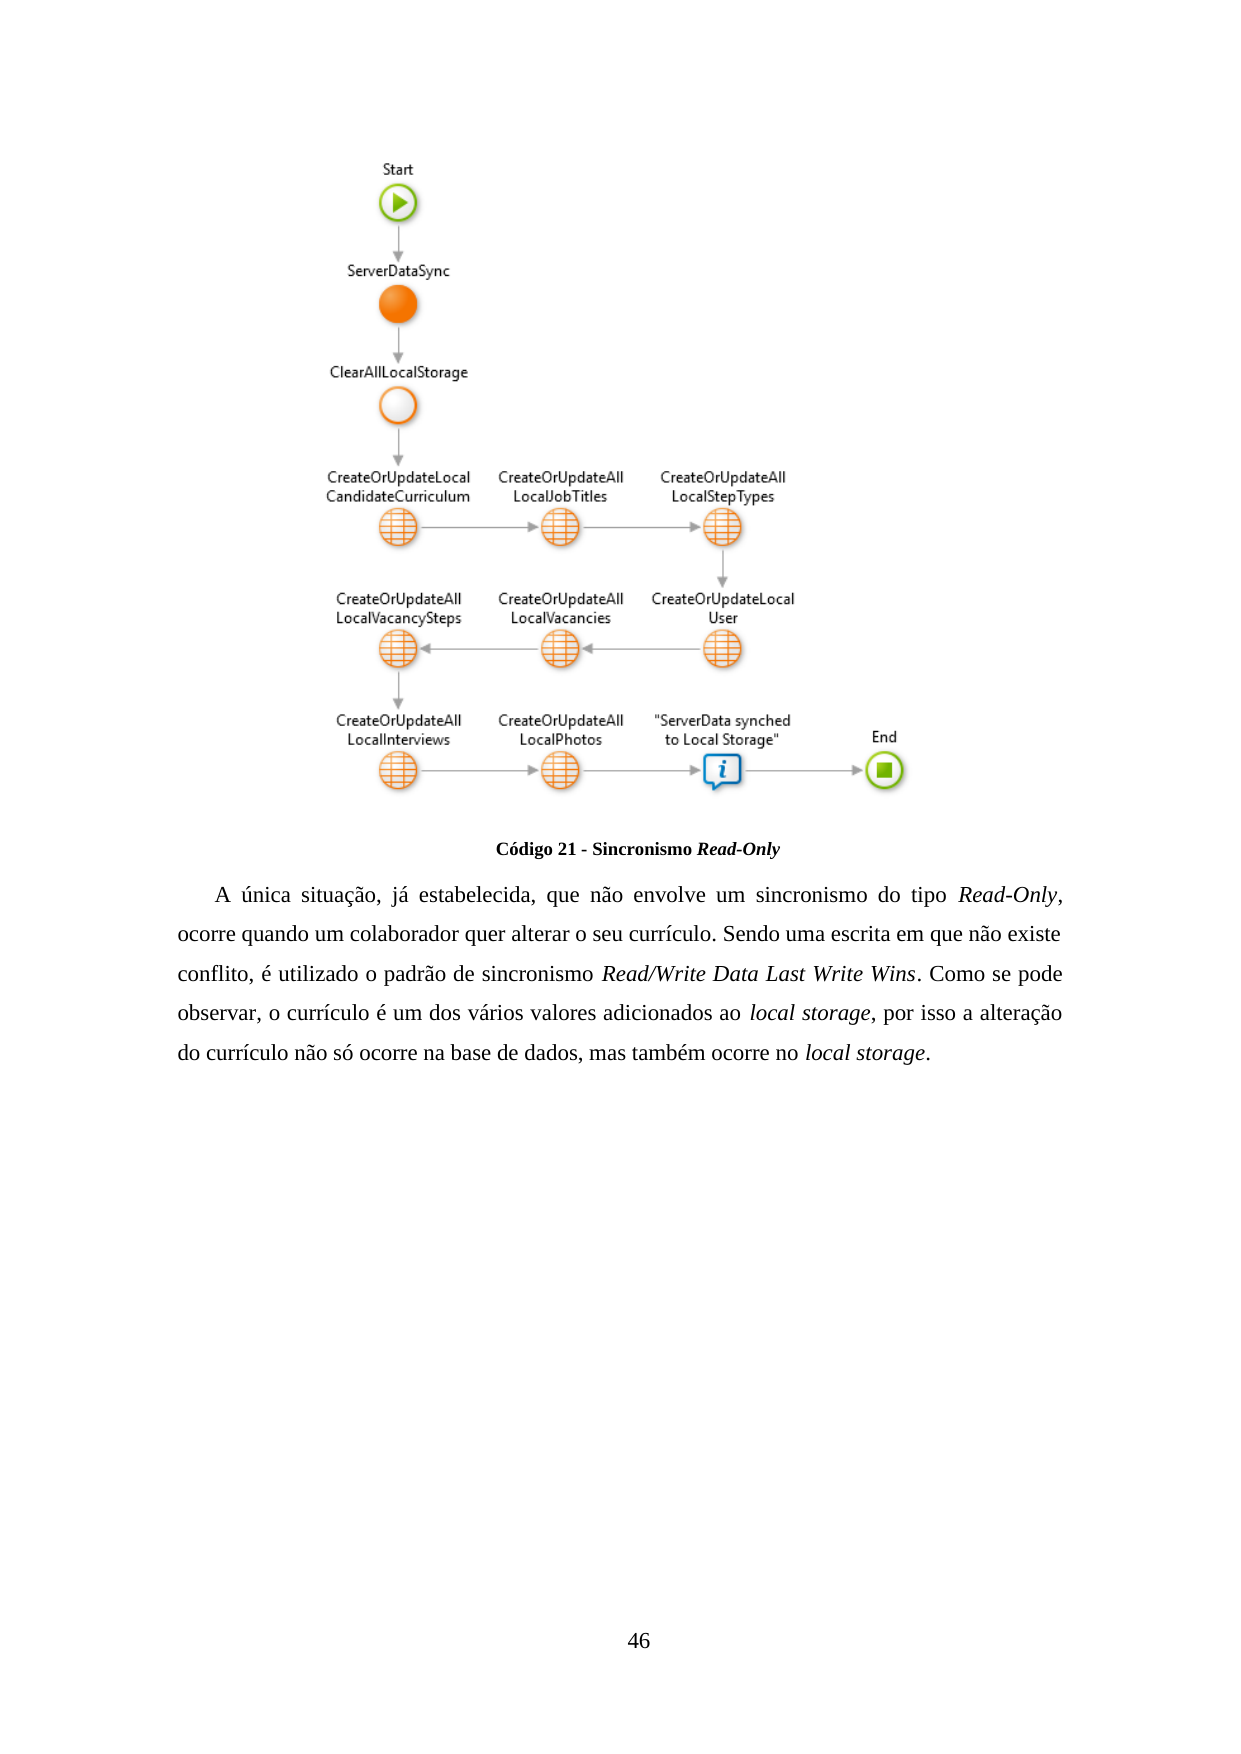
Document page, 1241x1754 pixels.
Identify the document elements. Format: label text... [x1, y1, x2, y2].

text Código 21 - Sincronismo Read-Only [177, 838, 1063, 860]
picture [288, 147, 953, 826]
text A única situação, já estabelecida, que não envolve um sincronismo do tipo Read-Only, ocorre quando um colaborador quer alterar o seu currículo. Sendo uma escrita em que não existe conflito, é utilizado o padrão de sincronismo Read/Write Data Last Write Wins. Como se pode observar, o currículo é um dos vários valores adicionados ao local storage, por isso a alteração do currículo não só ocorre na base de dados, mas também ocorre no local storage. [177, 881, 1063, 1065]
